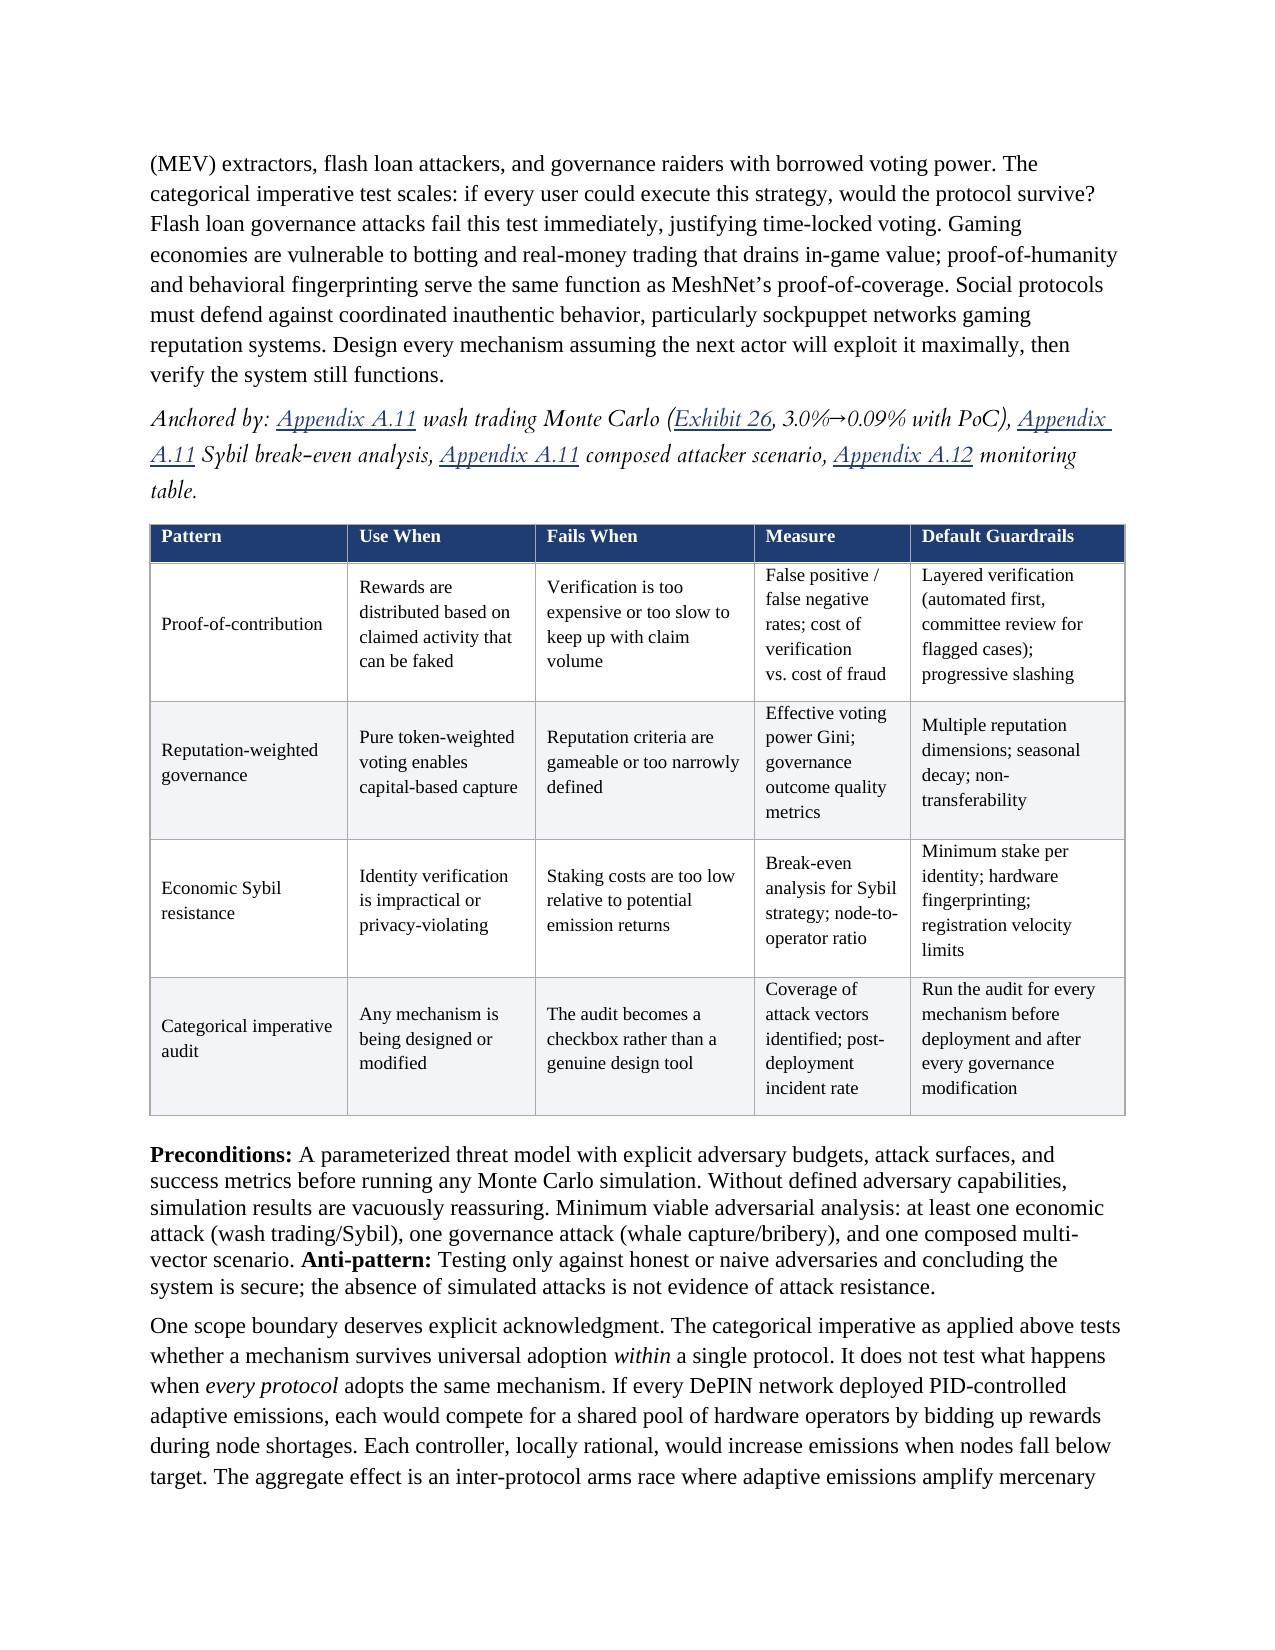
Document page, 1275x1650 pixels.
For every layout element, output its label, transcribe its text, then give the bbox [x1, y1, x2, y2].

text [150, 150, 1125, 388]
table_header Fails When [536, 525, 754, 562]
table_header Default Guardrails [911, 525, 1124, 562]
table_cell Categorical imperative audit [151, 978, 347, 1115]
table_header Measure [755, 525, 910, 562]
table_header Pattern [151, 525, 347, 562]
table_cell False positive / false negative rates; cost of verification vs. cost of fraud [755, 564, 910, 701]
table_cell Economic Sybil resistance [151, 840, 347, 977]
table_cell The audit becomes a checkbox rather than a genuine design tool [536, 978, 754, 1115]
table_cell Coverage of attack vectors identified; post-deployment incident rate [755, 978, 910, 1115]
text Anchored by: Appendix A.11 wash trading Monte Carlo (Exhibit 26, 3.0%→0.09% with PoC), Appendix A.11 Sybil break-even analysis, Appendix A.11 composed attacker scenario, Appendix A.12 monitoring table. [150, 404, 1125, 506]
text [150, 1312, 1125, 1489]
table_cell Pure token-weighted voting enables capital-based capture [348, 702, 535, 839]
table_cell Multiple reputation dimensions; seasonal decay; non-transferability [911, 702, 1124, 839]
table_cell Rewards are distributed based on claimed activity that can be faked [348, 564, 535, 701]
text Preconditions: A parameterized threat model with explicit adversary budgets, attack surfaces, and success metrics before running any Monte Carlo simulation. Without defined adversary capabilities, simulation results are vacuously reassuring. Minimum viable adversarial analysis: at least one economic attack (wash trading/Sybil), one governance attack (whale capture/bribery), and one composed multi-vector scenario. Anti-pattern: Testing only against honest or naive adversaries and concluding the system is secure; the absence of simulated attacks is not evidence of attack resistance. [150, 1141, 1125, 1299]
table_cell Identity verification is impractical or privacy-violating [348, 840, 535, 977]
table_cell Proof-of-contribution [151, 564, 347, 701]
table_cell Verification is too expensive or too slow to keep up with claim volume [536, 564, 754, 701]
table_cell Reputation-weighted governance [151, 702, 347, 839]
table_cell Effective voting power Gini; governance outcome quality metrics [755, 702, 910, 839]
table_cell Minimum stake per identity; hardware fingerprinting; registration velocity limits [911, 840, 1124, 977]
table_cell Layered verification (automated first, committee review for flagged cases); progressive slashing [911, 564, 1124, 701]
table_header Use When [348, 525, 535, 562]
table_cell Reputation criteria are gameable or too narrowly defined [536, 702, 754, 839]
table_cell Any mechanism is being designed or modified [348, 978, 535, 1115]
table_cell Run the audit for every mechanism before deployment and after every governance modification [911, 978, 1124, 1115]
table_cell Break-even analysis for Sybil strategy; node-to-operator ratio [755, 840, 910, 977]
table_cell Staking costs are too low relative to potential emission returns [536, 840, 754, 977]
